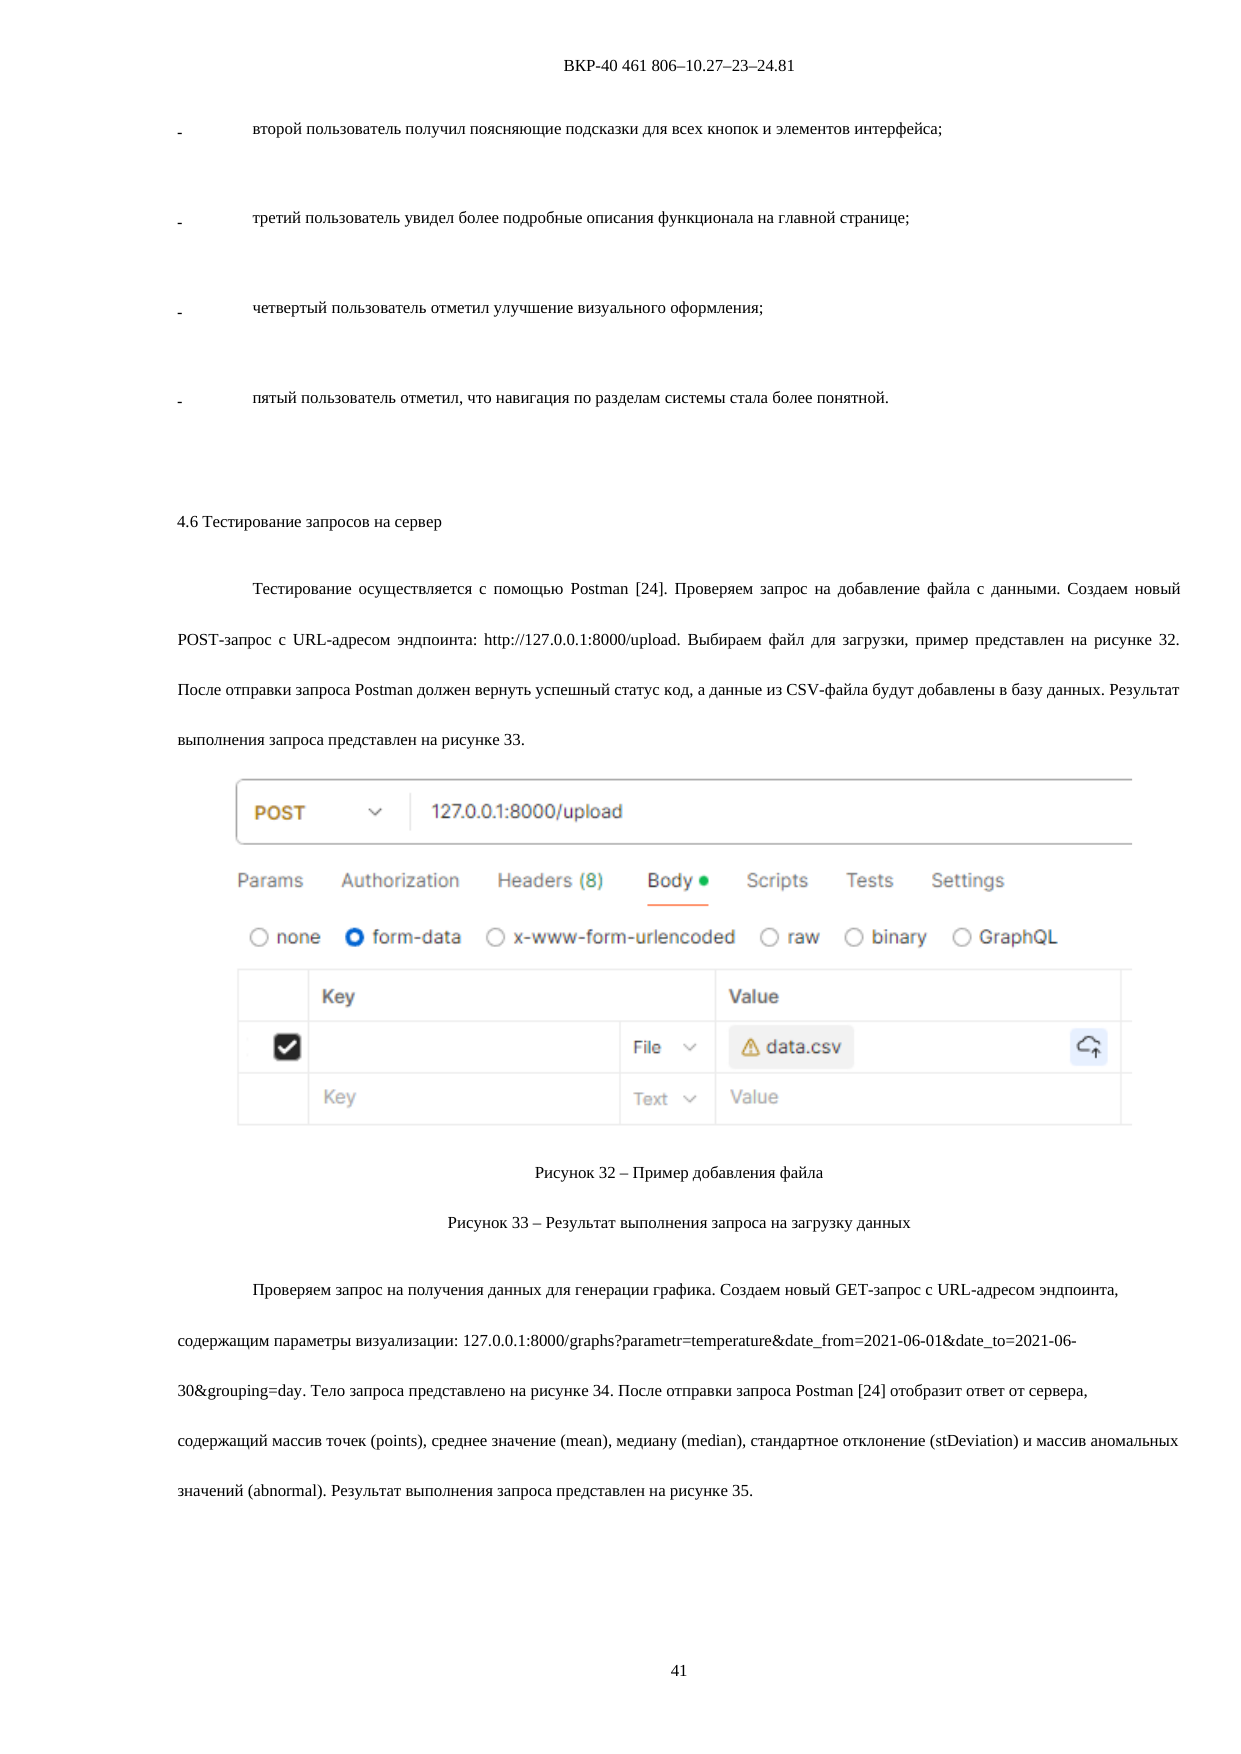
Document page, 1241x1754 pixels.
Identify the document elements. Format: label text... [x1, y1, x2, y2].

list третий пользователь увидел более подробные описания функционала на главной странице; [177, 178, 1181, 238]
list четвертый пользователь отметил улучшение визуального оформления; [177, 268, 1181, 328]
text Проверяем запрос на получения данных для генерации графика. Создаем новый GET-запрос с URL-адресом эндпоинта, содержащим параметры визуализации: 127.0.0.1:8000/graphs?parametr=temperature&date_from=2021-06-01&date_to=2021-06-30&grouping=day. Тело запроса представлено на рисунке 34. После отправки запроса Postman [24] отобразит ответ от сервера, содержащий массив точек (points), среднее значение (mean), медиану (median), стандартное отклонение (stDeviation) и массив аномальных значений (abnormal). Результат выполнения запроса представлен на рисунке 35. [177, 1266, 1181, 1501]
list пятый пользователь отметил, что навигация по разделам системы стала более понятной. [177, 358, 1181, 417]
text 4.6 Тестирование запросов на сервер [177, 498, 1181, 531]
text Рисунок 32 – Пример добавления файла [177, 1148, 1181, 1182]
text Тестирование осуществляется с помощью Postman [24]. Проверяем запрос на добавление файла с данными. Создаем новый POST-запрос с URL-адресом эндпоинта: http://127.0.0.1:8000/upload. Выбираем файл для загрузки, пример представлен на рисунке 32. После отправки запроса Postman должен вернуть успешный статус код, а данные из CSV-файла будут добавлены в базу данных. Результат выполнения запроса представлен на рисунке 33. [177, 565, 1181, 749]
picture [225, 766, 1133, 1132]
text Рисунок 33 – Результат выполнения запроса на загрузку данных [177, 1199, 1181, 1232]
list второй пользователь получил поясняющие подсказки для всех кнопок и элементов интерфейса; [177, 89, 1181, 148]
